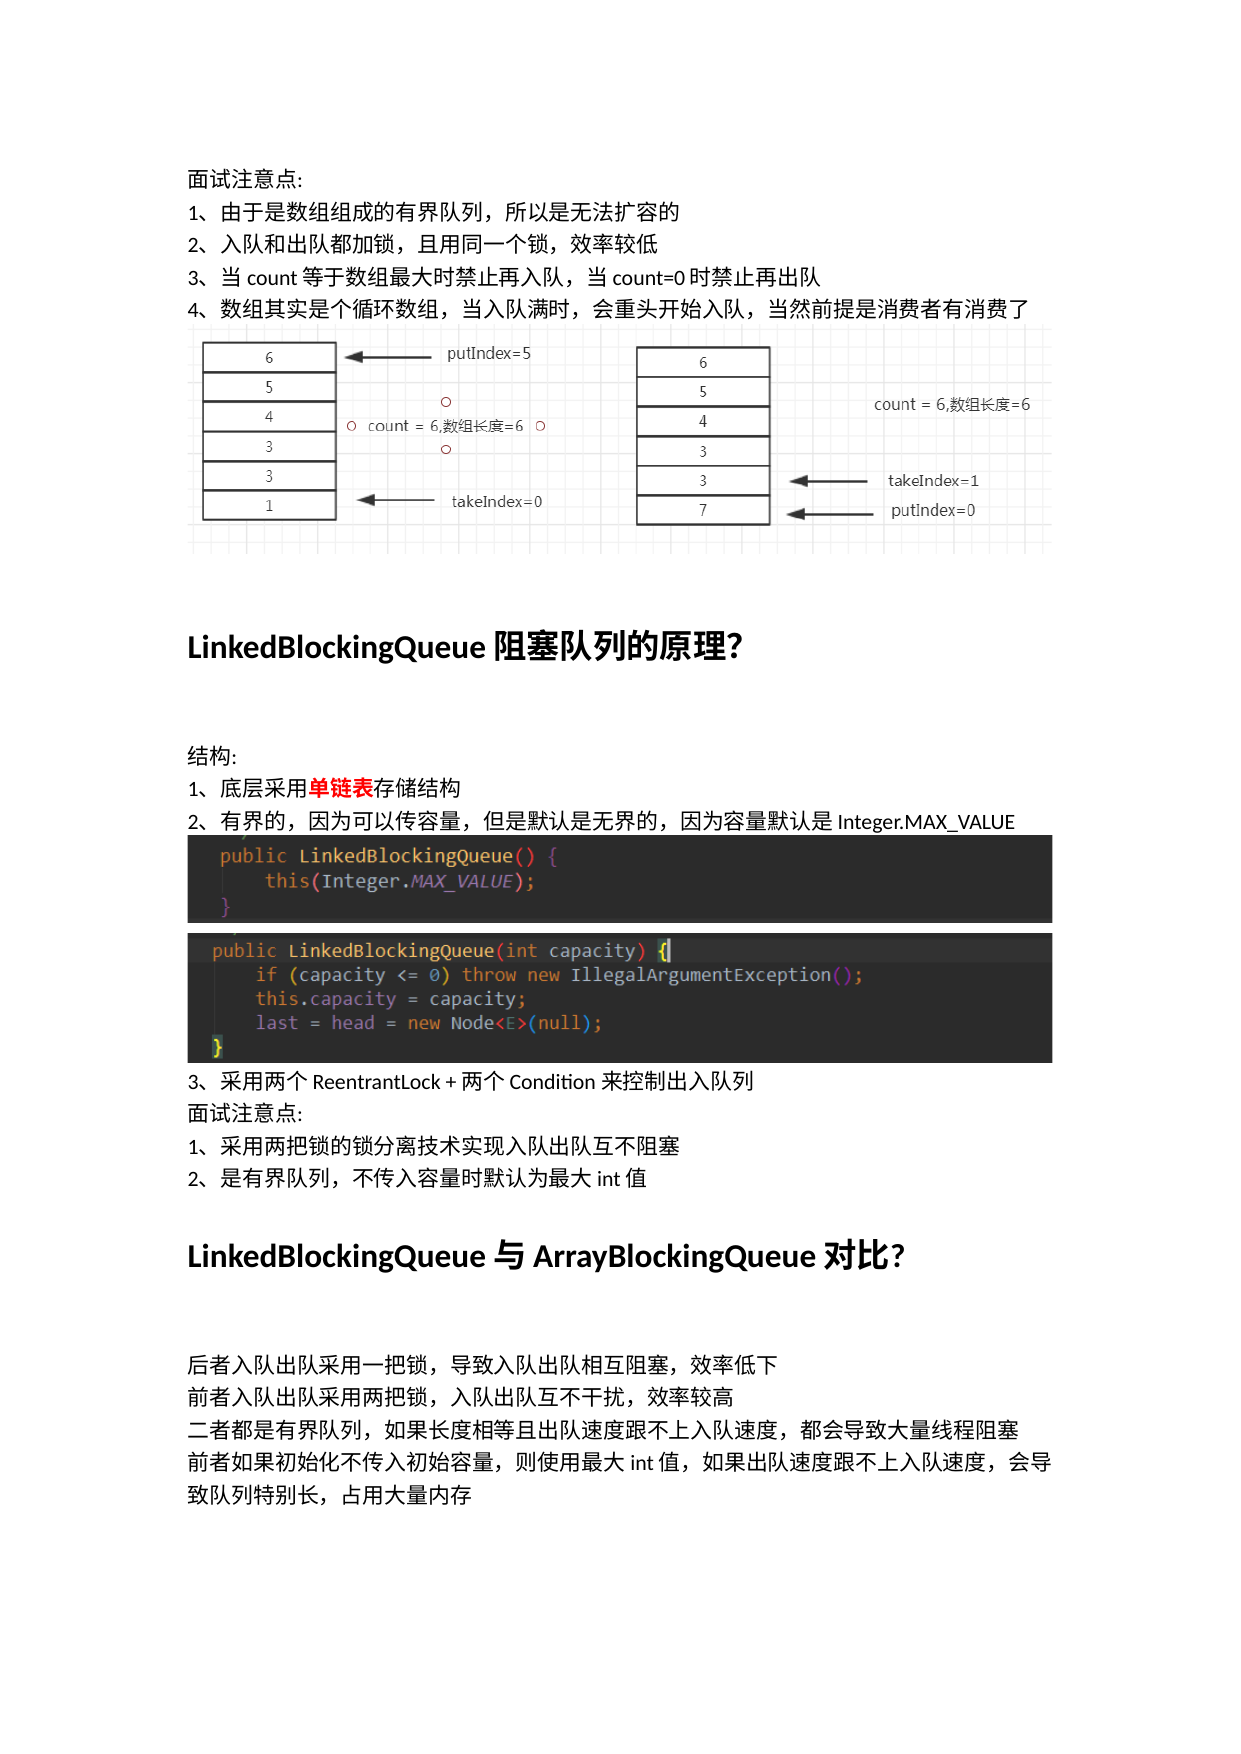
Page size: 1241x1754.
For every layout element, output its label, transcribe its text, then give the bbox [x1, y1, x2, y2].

list 有界的，因为可以传容量，但是默认是无界的，因为容量默认是Integer.MAX_VALUE [187, 803, 1053, 835]
text 结构: [187, 738, 1053, 771]
text 二者都是有界队列，如果长度相等且出队速度跟不上入队速度，都会导致大量线程阻塞 [187, 1412, 1053, 1445]
list 面试注意点: [187, 162, 1053, 194]
picture [187, 933, 1053, 1063]
subtitle LinkedBlockingQueue与ArrayBlockingQueue对比? [187, 1220, 1053, 1285]
text 后者入队出队采用一把锁，导致入队出队相互阻塞，效率低下 [187, 1347, 1053, 1380]
list 底层采用单链表存储结构 [187, 771, 1053, 803]
list 入队和出队都加锁，且用同一个锁，效率较低 [187, 227, 1053, 259]
list 采用两把锁的锁分离技术实现入队出队互不阻塞 [187, 1128, 1053, 1161]
list 数组其实是个循环数组，当入队满时，会重头开始入队，当然前提是消费者有消费了 [187, 292, 1053, 324]
picture [187, 835, 1053, 923]
list 采用两个ReentrantLock + 两个Condition 来控制出入队列 [187, 1063, 1053, 1096]
list 当count等于数组最大时禁止再入队，当count=0时禁止再出队 [187, 259, 1053, 292]
text 前者入队出队采用两把锁，入队出队互不干扰，效率较高 [187, 1380, 1053, 1412]
list 由于是数组组成的有界队列，所以是无法扩容的 [187, 194, 1053, 227]
text 前者如果初始化不传入初始容量，则使用最大int值，如果出队速度跟不上入队速度，会导致队列特别长，占用大量内存 [187, 1445, 1053, 1510]
picture [187, 324, 1052, 554]
subtitle LinkedBlockingQueue阻塞队列的原理？ [187, 612, 1053, 677]
list 是有界队列，不传入容量时默认为最大int值 [187, 1161, 1053, 1193]
list 面试注意点: [187, 1096, 1053, 1128]
